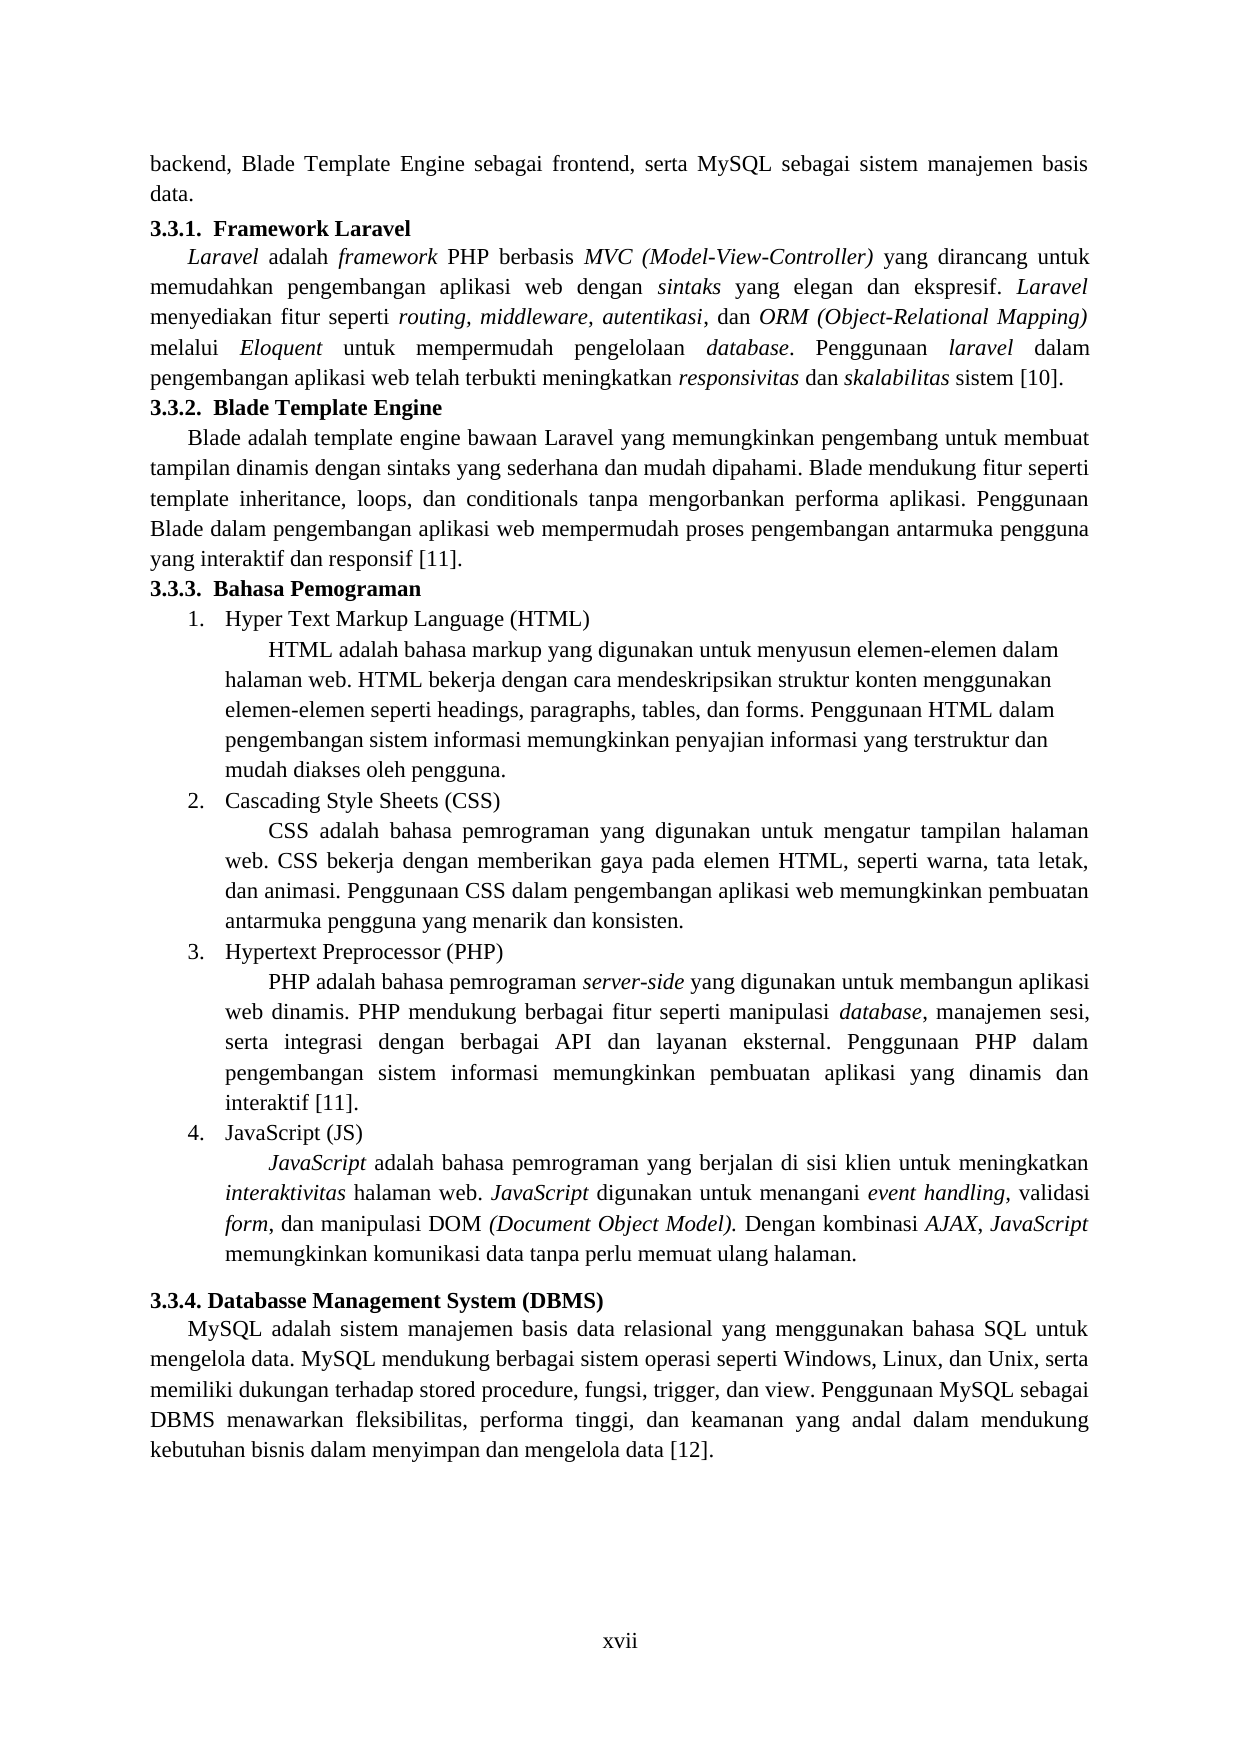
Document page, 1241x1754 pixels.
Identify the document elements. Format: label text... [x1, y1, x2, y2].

list JavaScript (JS) [187, 1119, 1090, 1145]
list CSS adalah bahasa pemrograman yang digunakan untuk mengatur tampilan halaman web. CSS bekerja dengan memberikan gaya pada elemen HTML, seperti warna, tata letak, dan animasi. Penggunaan CSS dalam pengembangan aplikasi web memungkinkan pembuatan antarmuka pengguna yang menarik dan konsisten. [225, 817, 1090, 934]
subtitle Bahasa Pemograman [150, 575, 1090, 602]
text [150, 150, 1090, 207]
text Blade adalah template engine bawaan Laravel yang memungkinkan pengembang untuk membuat tampilan dinamis dengan sintaks yang sederhana dan mudah dipahami. Blade mendukung fitur seperti template inheritance, loops, dan conditionals tanpa mengorbankan performa aplikasi. Penggunaan Blade dalam pengembangan aplikasi web mempermudah proses pengembangan antarmuka pengguna yang interaktif dan responsif [11]. [150, 424, 1090, 571]
text MySQL adalah sistem manajemen basis data relasional yang menggunakan bahasa SQL untuk mengelola data. MySQL mendukung berbagai sistem operasi seperti Windows, Linux, dan Unix, serta memiliki dukungan terhadap stored procedure, fungsi, trigger, dan view. Penggunaan MySQL sebagai DBMS menawarkan fleksibilitas, performa tinggi, dan keamanan yang andal dalam mendukung kebutuhan bisnis dalam menyimpan dan mengelola data [12]. [150, 1315, 1090, 1462]
text Laravel adalah framework PHP berbasis MVC (Model-View-Controller) yang dirancang untuk memudahkan pengembangan aplikasi web dengan sintaks yang elegan dan ekspresif. Laravel menyediakan fitur seperti routing, middleware, autentikasi, dan ORM (Object-Relational Mapping) melalui Eloquent untuk mempermudah pengelolaan database. Penggunaan laravel dalam pengembangan aplikasi web telah terbukti meningkatkan responsivitas dan skalabilitas sistem [10]. [150, 243, 1090, 390]
list Cascading Style Sheets (CSS) [187, 787, 1090, 813]
list HTML adalah bahasa markup yang digunakan untuk menyusun elemen-elemen dalam halaman web. HTML bekerja dengan cara mendeskripsikan struktur konten menggunakan elemen-elemen seperti headings, paragraphs, tables, dan forms. Penggunaan HTML dalam pengembangan sistem informasi memungkinkan penyajian informasi yang terstruktur dan mudah diakses oleh pengguna. [225, 636, 1090, 783]
subtitle Blade Template Engine [150, 394, 1090, 420]
list Hypertext Preprocessor (PHP) [187, 938, 1090, 964]
subtitle Framework Laravel [150, 214, 1090, 241]
list PHP adalah bahasa pemrograman server-side yang digunakan untuk membangun aplikasi web dinamis. PHP mendukung berbagai fitur seperti manipulasi database, manajemen sesi, serta integrasi dengan berbagai API dan layanan eksternal. Penggunaan PHP dalam pengembangan sistem informasi memungkinkan pembuatan aplikasi yang dinamis dan interaktif [11]. [225, 968, 1090, 1115]
subtitle Databasse Management System (DBMS) [150, 1287, 1090, 1313]
list Hyper Text Markup Language (HTML) [187, 606, 1090, 632]
list JavaScript adalah bahasa pemrograman yang berjalan di sisi klien untuk meningkatkan interaktivitas halaman web. JavaScript digunakan untuk menangani event handling, validasi form, dan manipulasi DOM (Document Object Model). Dengan kombinasi AJAX, JavaScript memungkinkan komunikasi data tanpa perlu memuat ulang halaman. [225, 1149, 1090, 1266]
